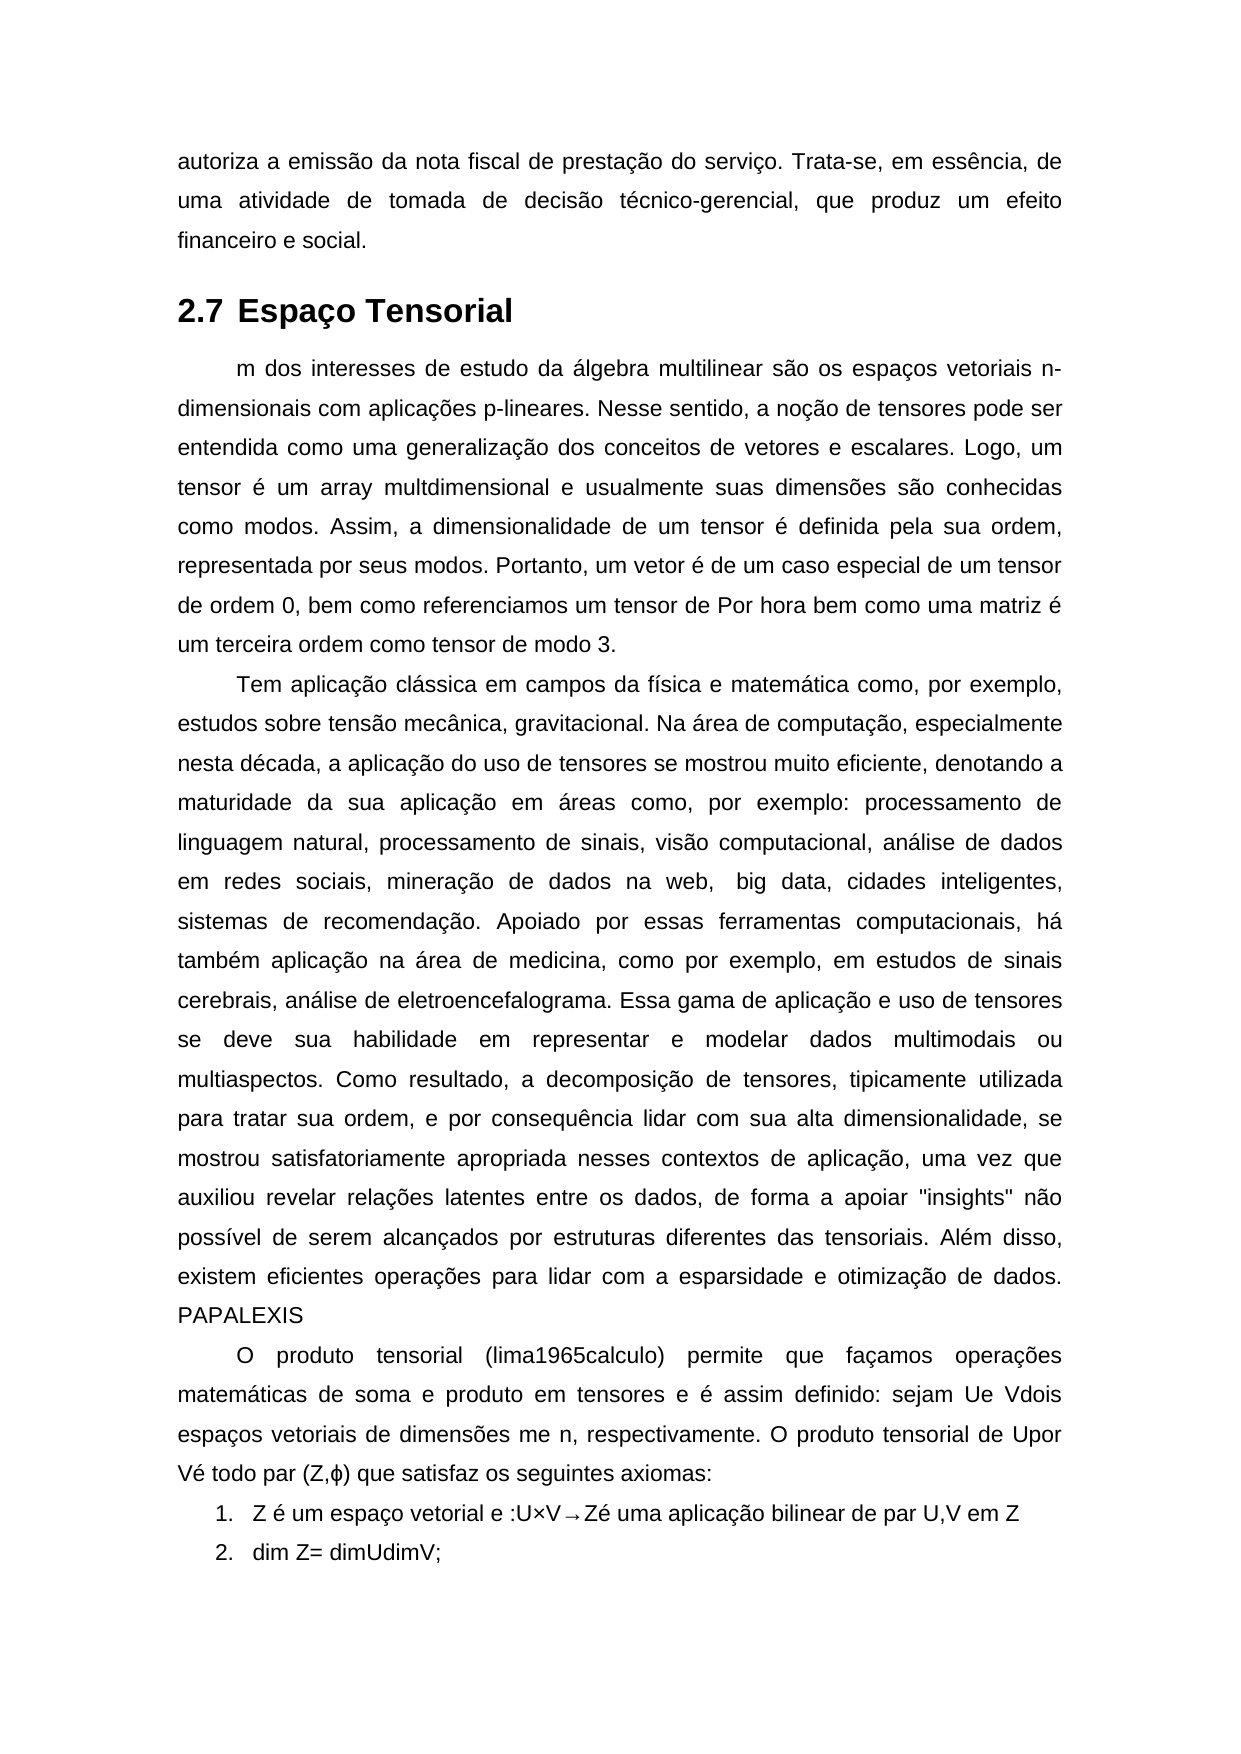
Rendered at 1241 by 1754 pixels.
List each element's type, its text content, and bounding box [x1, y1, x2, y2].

text m dos interesses de estudo da álgebra multilinear são os espaços vetoriais n-dimensionais com aplicações p-lineares. Nesse sentido, a noção de tensores pode ser entendida como uma generalização dos conceitos de vetores e escalares. Logo, um tensor é um array multdimensional e usualmente suas dimensões são conhecidas como modos. Assim, a dimensionalidade de um tensor é definida pela sua ordem, representada por seus modos. Portanto, um vetor é de um caso especial de um tensor de ordem 0, bem como referenciamos um tensor de Por hora bem como uma matriz é um terceira ordem como tensor de modo 3. [177, 355, 1063, 658]
text Tem aplicação clássica em campos da física e matemática como, por exemplo, estudos sobre tensão mecânica, gravitacional. Na área de computação, especialmente nesta década, a aplicação do uso de tensores se mostrou muito eficiente, denotando a maturidade da sua aplicação em áreas como, por exemplo: processamento de linguagem natural, processamento de sinais, visão computacional, análise de dados em redes sociais, mineração de dados na web, big data, cidades inteligentes, sistemas de recomendação. Apoiado por essas ferramentas computacionais, há também aplicação na área de medicina, como por exemplo, em estudos de sinais cerebrais, análise de eletroencefalograma. Essa gama de aplicação e uso de tensores se deve sua habilidade em representar e modelar dados multimodais ou multiaspectos. Como resultado, a decomposição de tensores, tipicamente utilizada para tratar sua ordem, e por consequência lidar com sua alta dimensionalidade, se mostrou satisfatoriamente apropriada nesses contextos de aplicação, uma vez que auxiliou revelar relações latentes entre os dados, de forma a apoiar "insights" não possível de serem alcançados por estruturas diferentes das tensoriais. Além disso, existem eficientes operações para lidar com a esparsidade e otimização de dados. PAPALEXIS [177, 671, 1063, 1329]
list Z é um espaço vetorial e :U×V→Zé uma aplicação bilinear de par U,V em Z [215, 1500, 1063, 1526]
text O produto tensorial (lima1965calculo) permite que façamos operações matemáticas de soma e produto em tensores e é assim definido: sejam Ue Vdois espaços vetoriais de dimensões me n, respectivamente. O produto tensorial de Upor Vé todo par (Z,ϕ) que satisfaz os seguintes axiomas: [177, 1342, 1063, 1487]
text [177, 148, 1063, 253]
subtitle Espaço Tensorial [177, 291, 1063, 329]
list dim Z= dimUdimV; [215, 1539, 1063, 1566]
